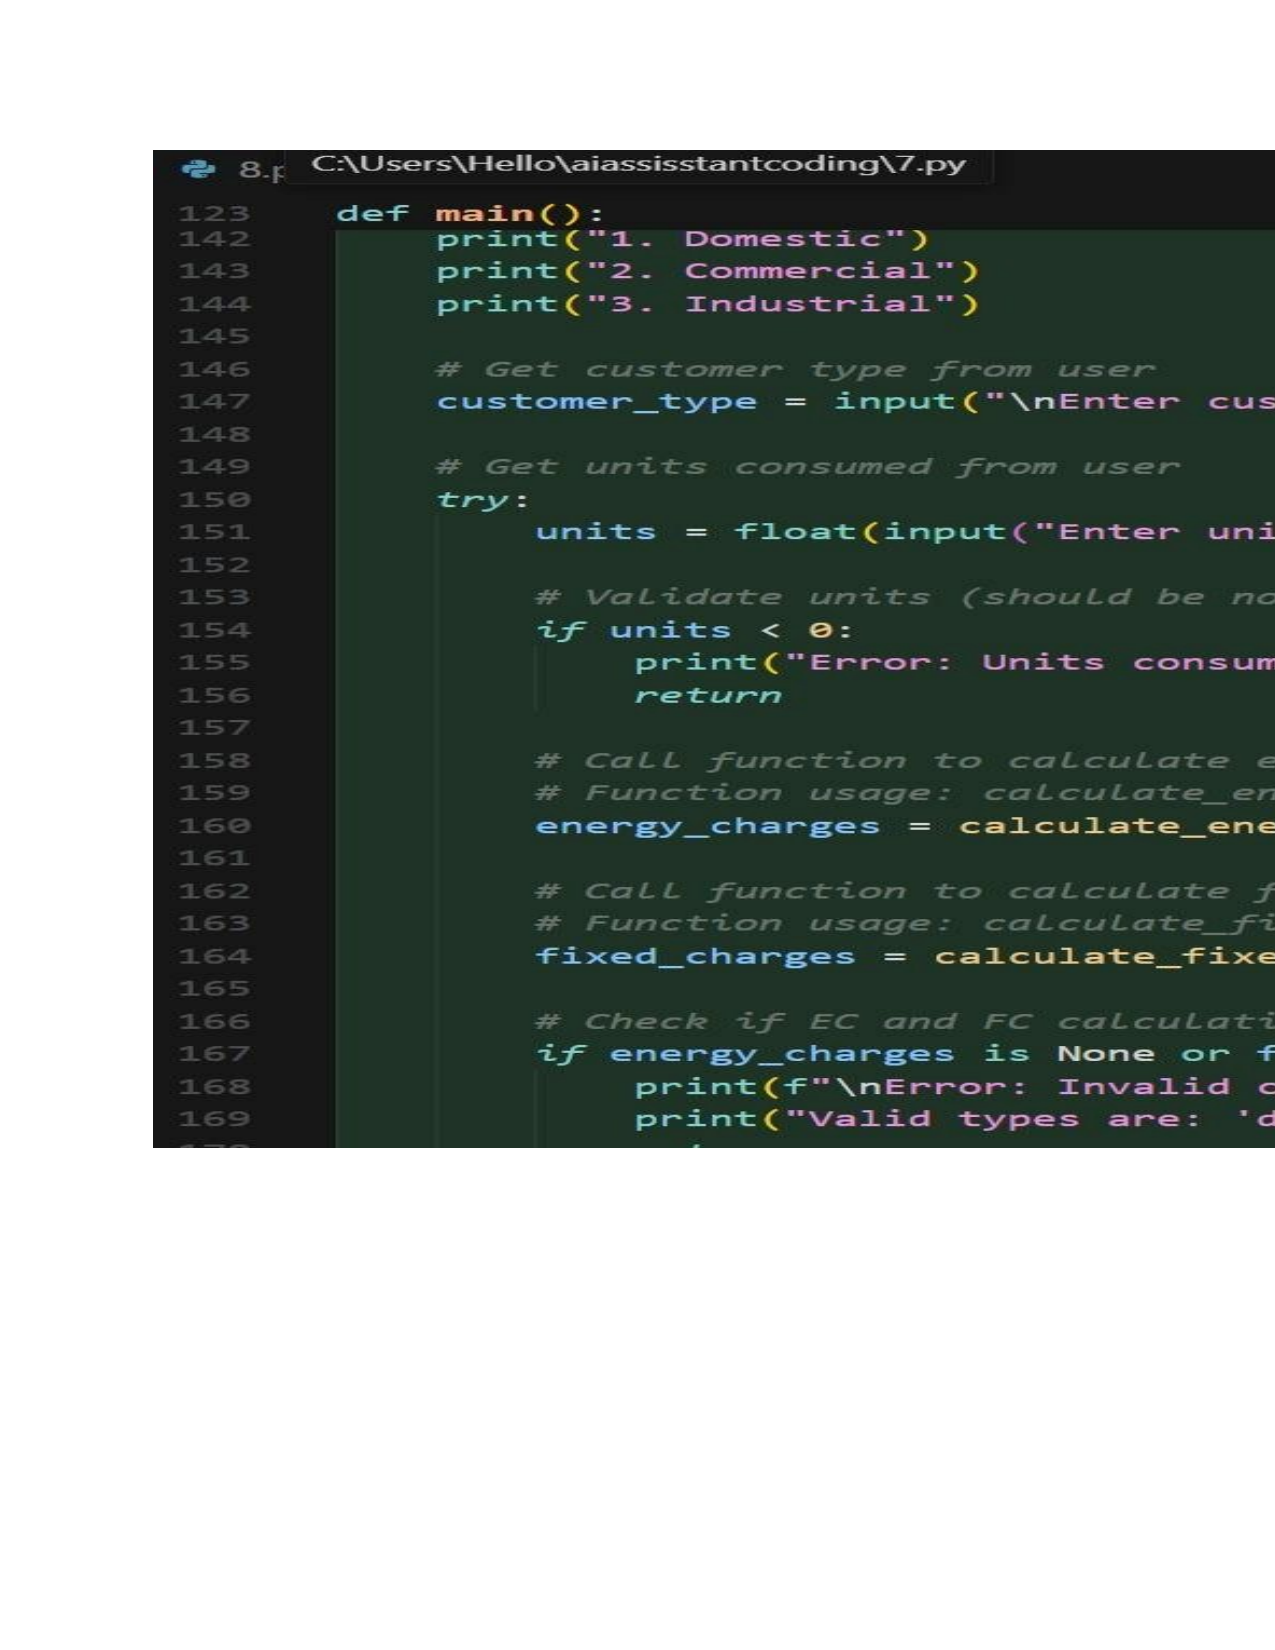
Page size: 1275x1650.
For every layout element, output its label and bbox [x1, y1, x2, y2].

picture [153, 150, 1275, 1148]
